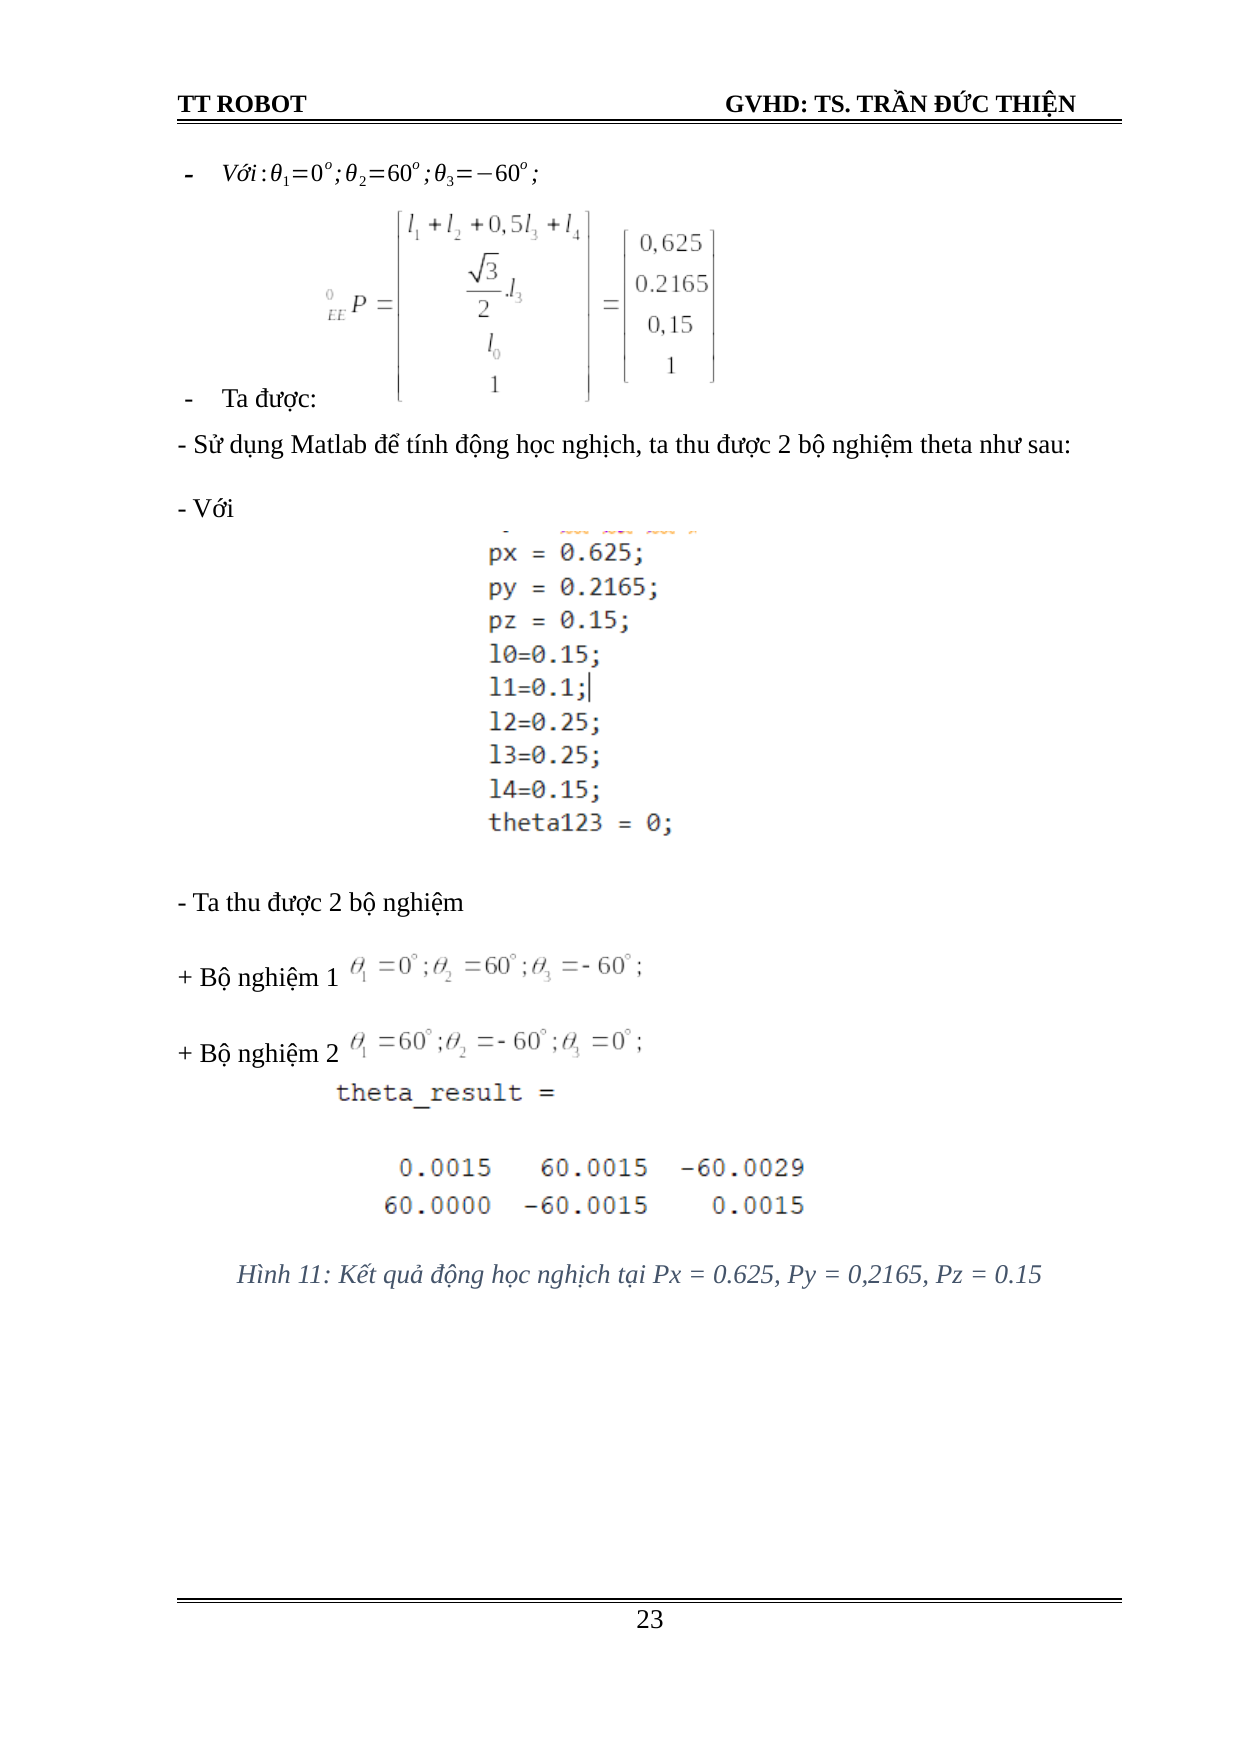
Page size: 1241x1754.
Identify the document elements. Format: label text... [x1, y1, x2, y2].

text + Bộ nghiệm 2 [177, 1025, 1122, 1068]
text - Sử dụng Matlab để tính động học nghịch, ta thu được 2 bộ nghiệm theta như sau: [177, 428, 1122, 459]
text - Ta thu được 2 bộ nghiệm [177, 555, 1122, 917]
list Ta được: [184, 207, 1122, 413]
picture [331, 1068, 910, 1247]
text + Bộ nghiệm 1 [177, 949, 1122, 992]
picture [457, 531, 697, 839]
text - Với [177, 492, 1122, 523]
